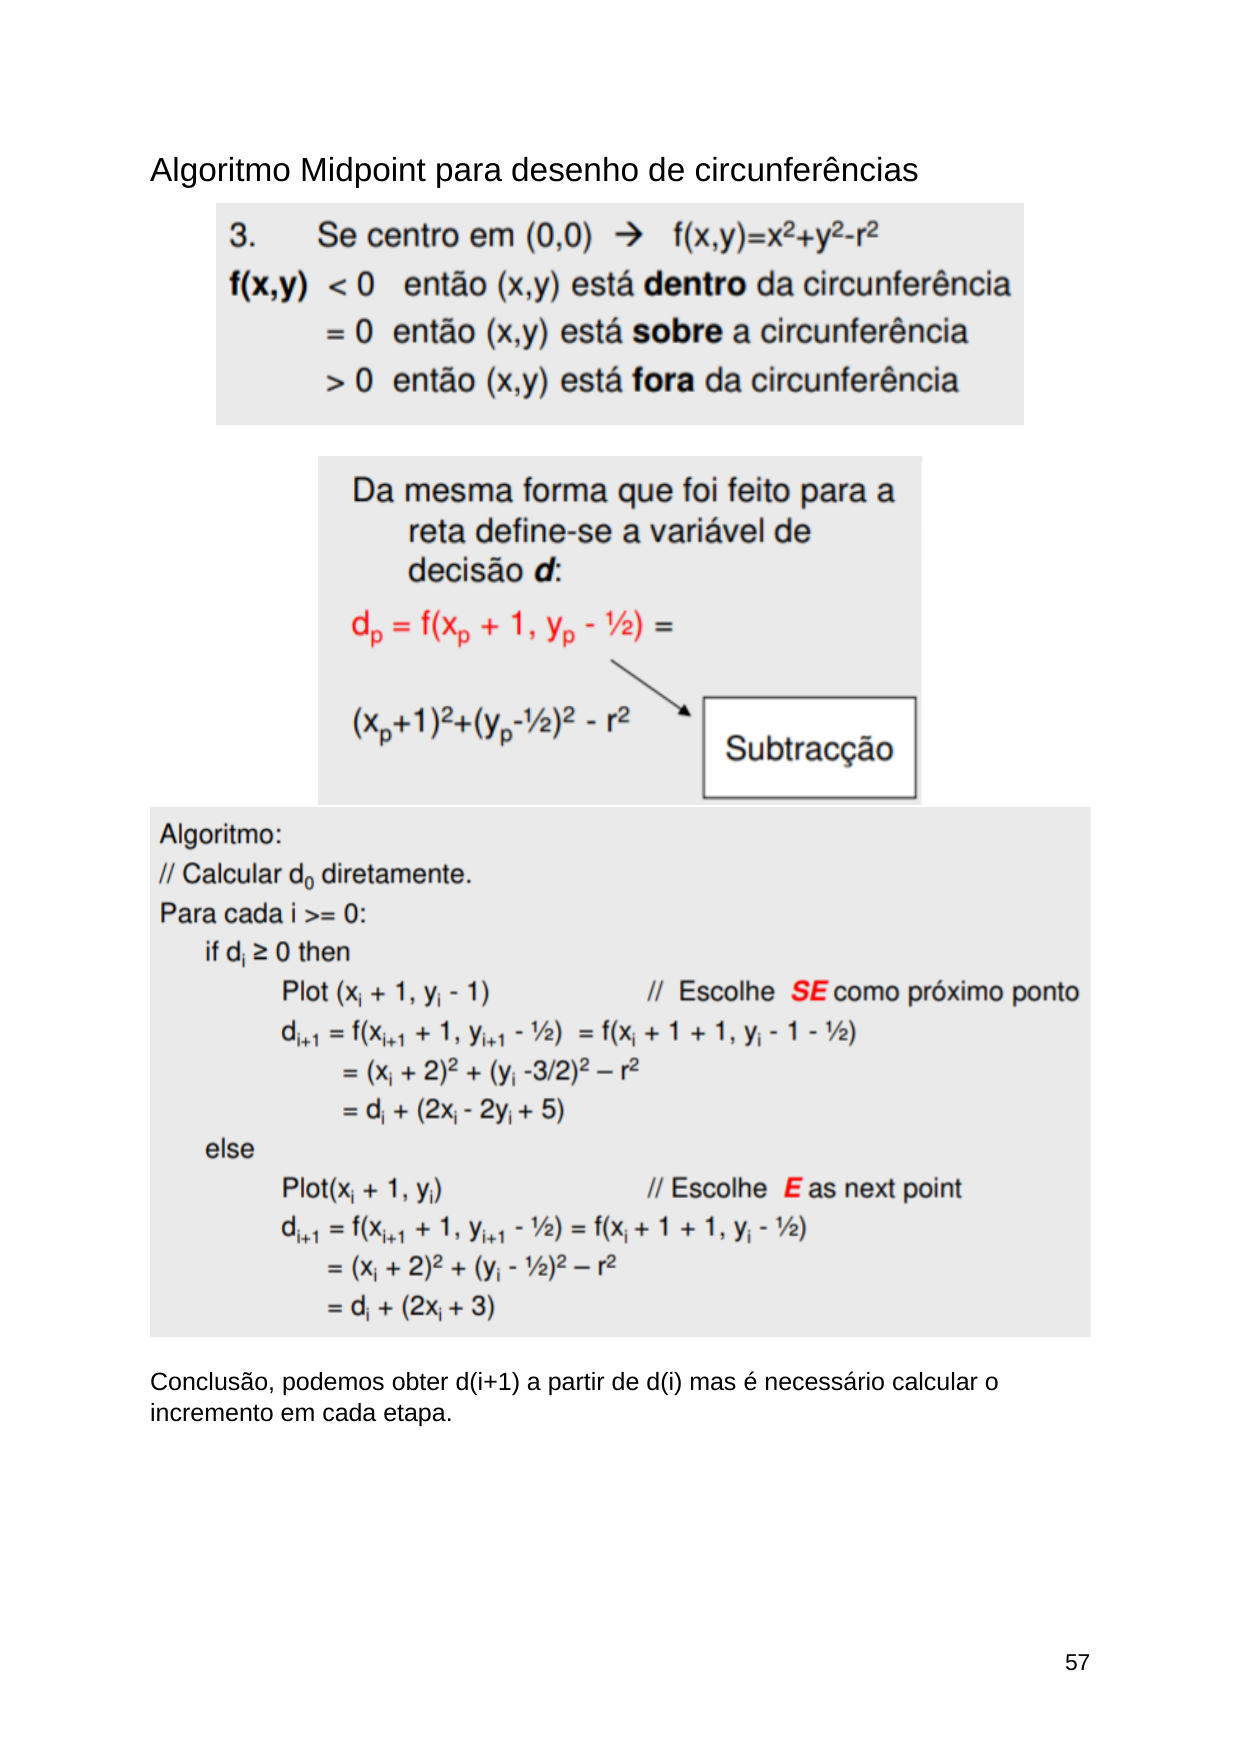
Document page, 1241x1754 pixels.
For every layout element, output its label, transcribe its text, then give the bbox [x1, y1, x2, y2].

text Conclusão, podemos obter d(i+1) a partir de d(i) mas é necessário calcular o incremento em cada etapa. [150, 1367, 1090, 1427]
picture [216, 203, 1024, 425]
subtitle Algoritmo Midpoint para desenho de circunferências [150, 150, 1090, 188]
picture [150, 807, 1091, 1337]
picture [317, 456, 923, 805]
